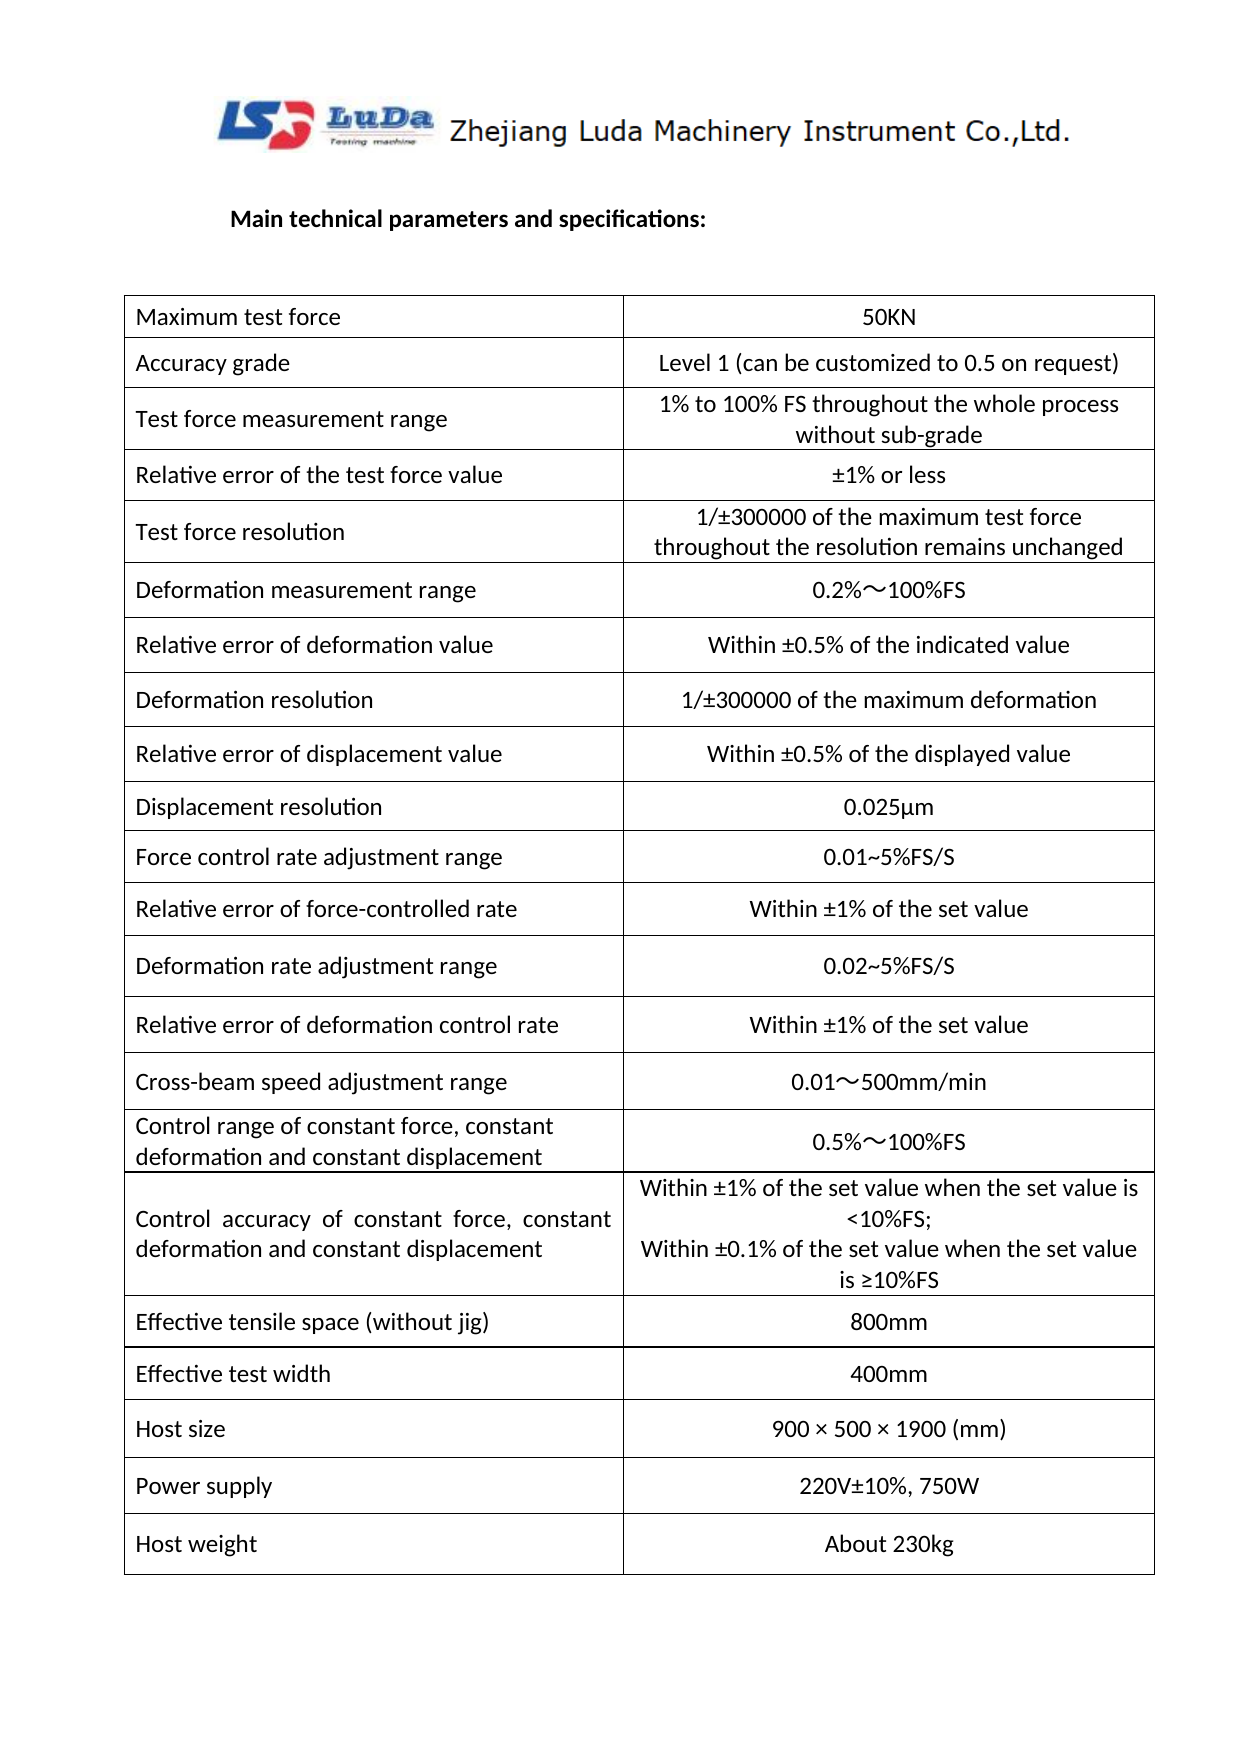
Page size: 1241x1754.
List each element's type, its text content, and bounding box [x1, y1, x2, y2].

table_cell Control range of constant force, constant deformation and constant displacement [125, 1110, 623, 1171]
table_cell Relative error of deformation value [125, 618, 623, 672]
table_cell Effective test width [125, 1348, 623, 1399]
table_cell Relative error of force-controlled rate [125, 883, 623, 935]
table_cell Relative error of displacement value [125, 727, 623, 781]
table_cell Within ±1% of the set value when the set value is <10%FS; Within ±0.1% of the set value when the set value is ≥10%FS [624, 1173, 1154, 1294]
table_cell Level 1 (can be customized to 0.5 on request) [624, 338, 1154, 387]
table_cell 220V±10%, 750W [624, 1458, 1154, 1513]
table_cell Host weight [125, 1514, 623, 1574]
table_cell 0.2%～100%FS [624, 563, 1154, 617]
table_cell Host size [125, 1400, 623, 1457]
table_cell 0.025µm [624, 782, 1154, 830]
table_cell 400mm [624, 1348, 1154, 1399]
table_cell Deformation measurement range [125, 563, 623, 617]
table_cell 1/±300000 of the maximum deformation [624, 673, 1154, 726]
table_header Maximum test force [125, 296, 623, 337]
table_cell Power supply [125, 1458, 623, 1513]
table_cell 1% to 100% FS throughout the whole process without sub-grade [624, 388, 1154, 449]
table_cell Relative error of deformation control rate [125, 997, 623, 1052]
table_cell 0.01~5%FS/S [624, 831, 1154, 882]
table_cell ±1% or less [624, 450, 1154, 499]
table_cell 0.5%～100%FS [624, 1110, 1154, 1171]
table_cell 900 × 500 × 1900 (mm) [624, 1400, 1154, 1457]
table_cell Accuracy grade [125, 338, 623, 387]
table_cell Relative error of the test force value [125, 450, 623, 499]
table_cell 800mm [624, 1296, 1154, 1346]
table_cell Test force resolution [125, 501, 623, 562]
table_cell Within ±0.5% of the displayed value [624, 727, 1154, 781]
table_cell Test force measurement range [125, 388, 623, 449]
table_cell Cross-beam speed adjustment range [125, 1053, 623, 1109]
table_cell About 230kg [624, 1514, 1154, 1574]
table_cell 0.01～500mm/min [624, 1053, 1154, 1109]
table_cell Displacement resolution [125, 782, 623, 830]
picture [213, 96, 1082, 164]
table_cell 1/±300000 of the maximum test force throughout the resolution remains unchanged [624, 501, 1154, 562]
table_cell 0.02~5%FS/S [624, 936, 1154, 996]
table_cell Control accuracy of constant force, constant deformation and constant displacement [125, 1173, 623, 1294]
table_cell Within ±1% of the set value [624, 883, 1154, 935]
table_cell Within ±1% of the set value [624, 997, 1154, 1052]
table_cell Deformation resolution [125, 673, 623, 726]
text Main technical parameters and specifications: [186, 203, 1093, 234]
table_cell Within ±0.5% of the indicated value [624, 618, 1154, 672]
table_cell Deformation rate adjustment range [125, 936, 623, 996]
table_header 50KN [624, 296, 1154, 337]
table_cell Force control rate adjustment range [125, 831, 623, 882]
table_cell Effective tensile space (without jig) [125, 1296, 623, 1346]
